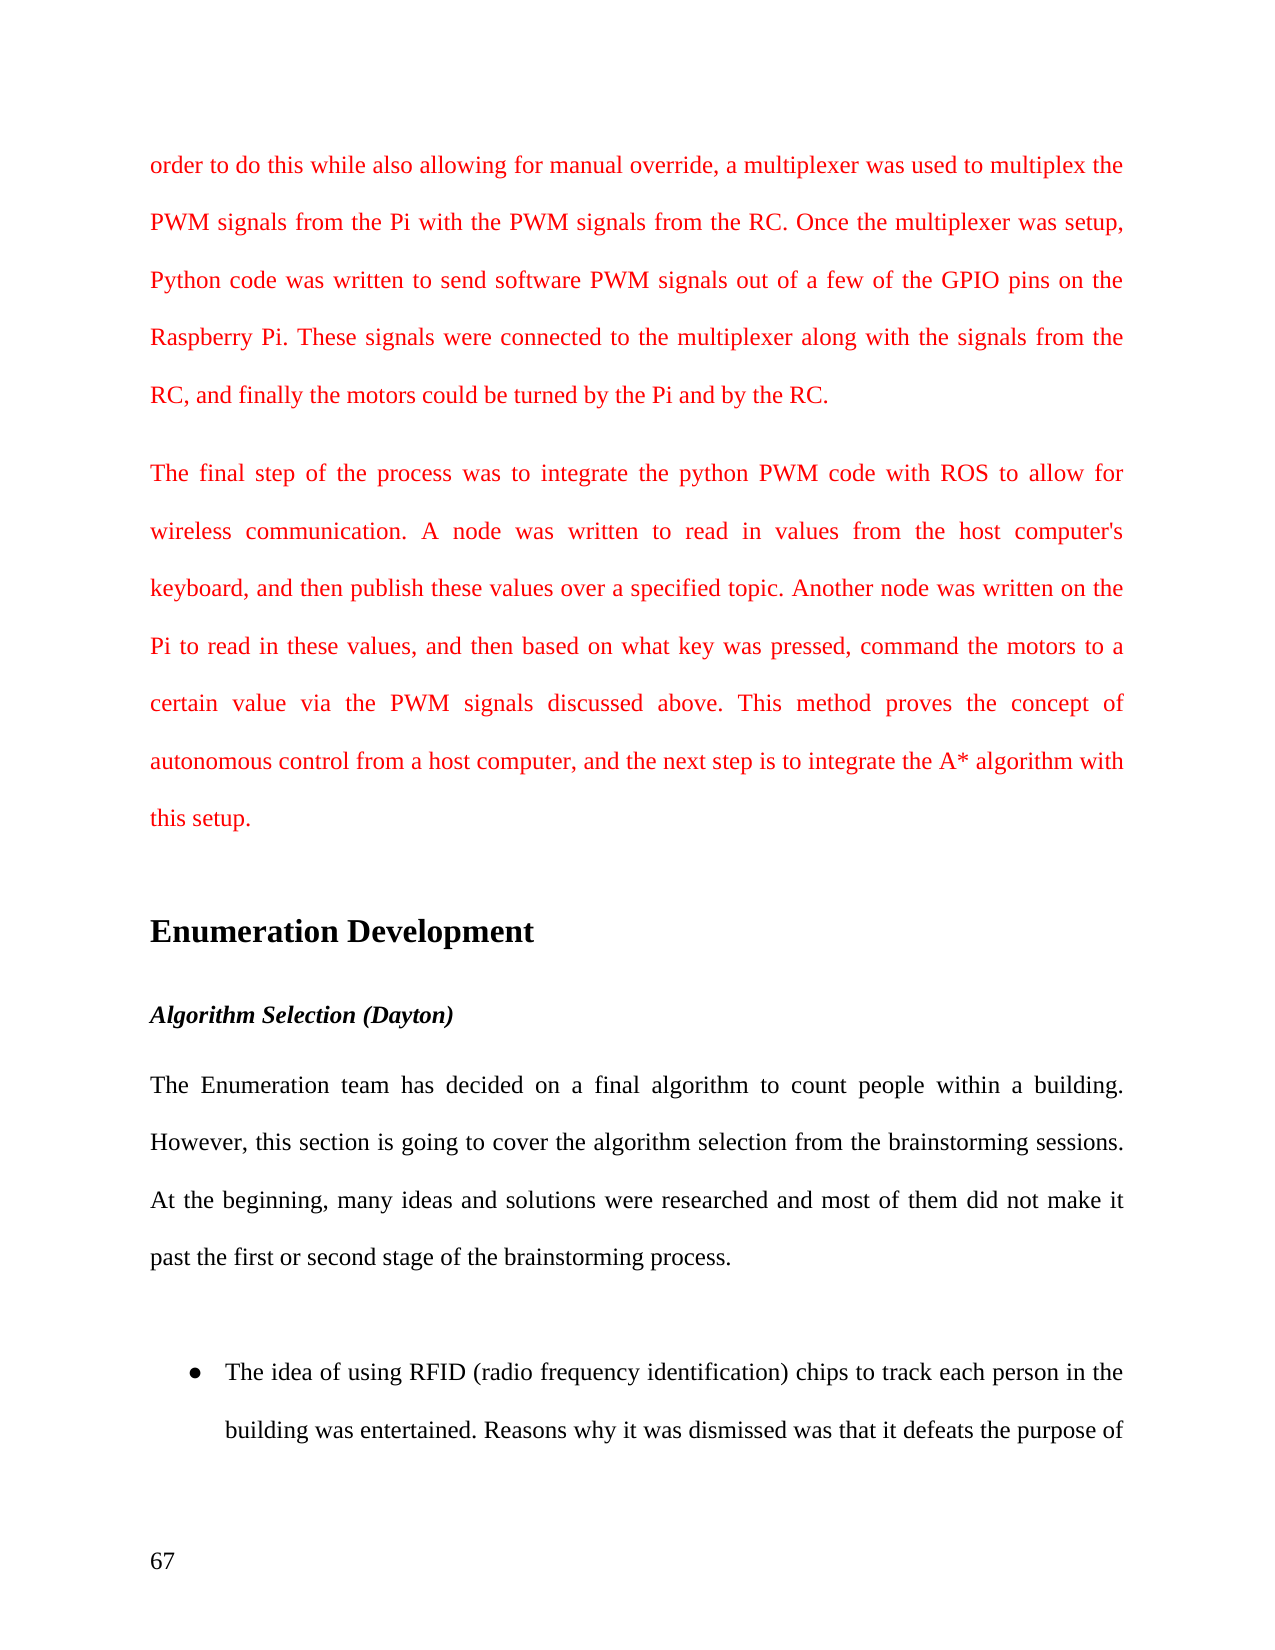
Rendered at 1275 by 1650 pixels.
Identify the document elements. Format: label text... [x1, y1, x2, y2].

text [150, 150, 1125, 409]
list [187, 1357, 1125, 1444]
subtitle Algorithm Selection (Dayton) [150, 1000, 1125, 1029]
text The Enumeration team has decided on a final algorithm to count people within a building. However, this section is going to cover the algorithm selection from the brainstorming sessions. At the beginning, many ideas and solutions were researched and most of them did not make it past the first or second stage of the brainstorming process. [150, 1070, 1125, 1271]
subtitle Enumeration Development [150, 911, 1125, 949]
text The final step of the process was to integrate the python PWM code with ROS to allow for wireless communication. A node was written to read in values from the host computer's keyboard, and then publish these values over a specified topic. Another node was written on the Pi to read in these values, and then based on what key was pressed, command the motors to a certain value via the PWM signals discussed above. This method proves the concept of autonomous control from a host computer, and the next step is to integrate the A* algorithm with this setup. [150, 458, 1125, 832]
